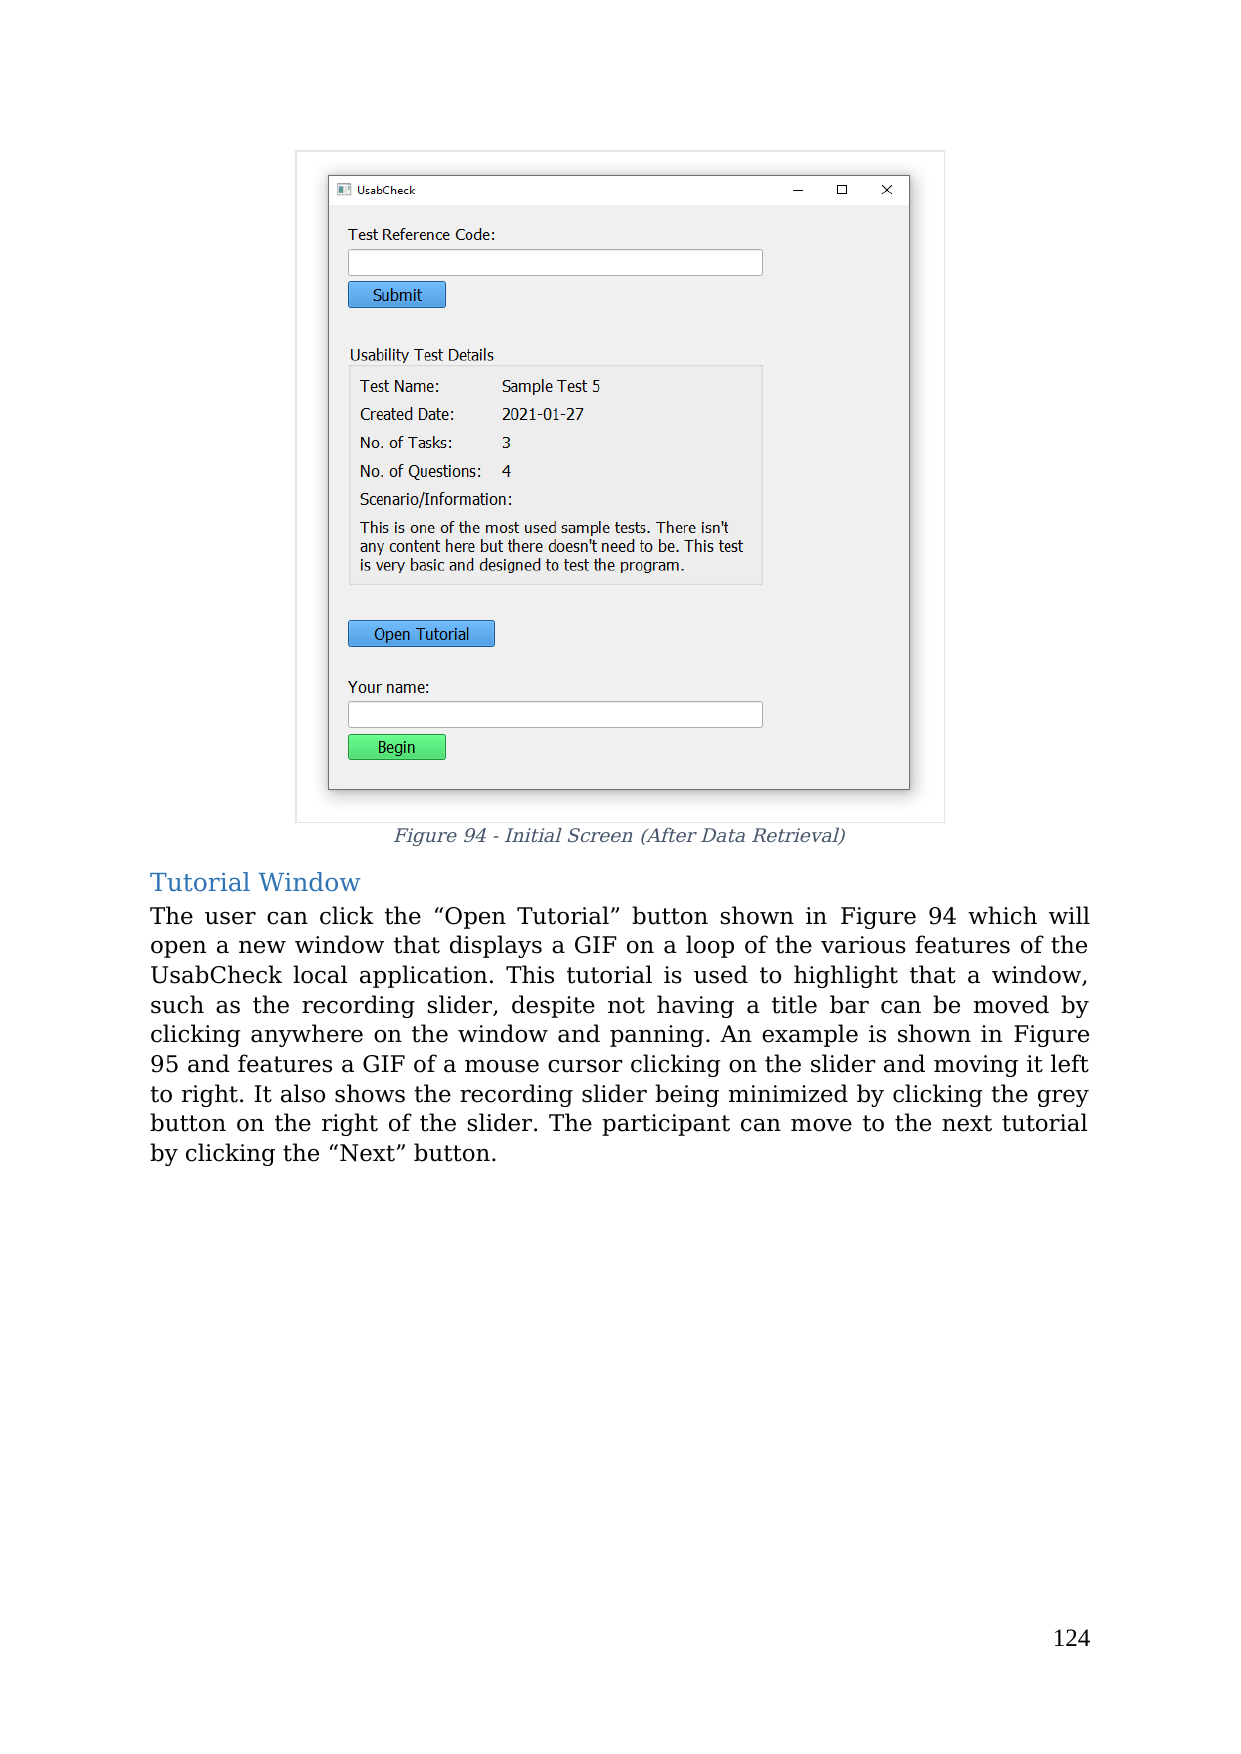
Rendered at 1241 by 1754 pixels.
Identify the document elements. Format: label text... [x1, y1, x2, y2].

text The user can click the “Open Tutorial” button shown in Figure 94 which will open a new window that displays a GIF on a loop of the various features of the UsabCheck local application. This tutorial is used to highlight that a window, such as the recording slider, despite not having a title bar can be moved by clicking anywhere on the window and panning. An example is shown in Figure 95 and features a GIF of a mouse cursor clicking on the slider and moving it left to right. It also shows the recording slider being minimized by clicking the grey button on the right of the slider. The participant can move to the next tutorial by clicking the “Next” button. [150, 901, 1090, 1166]
picture [297, 152, 944, 822]
subtitle Tutorial Window [150, 867, 1090, 897]
